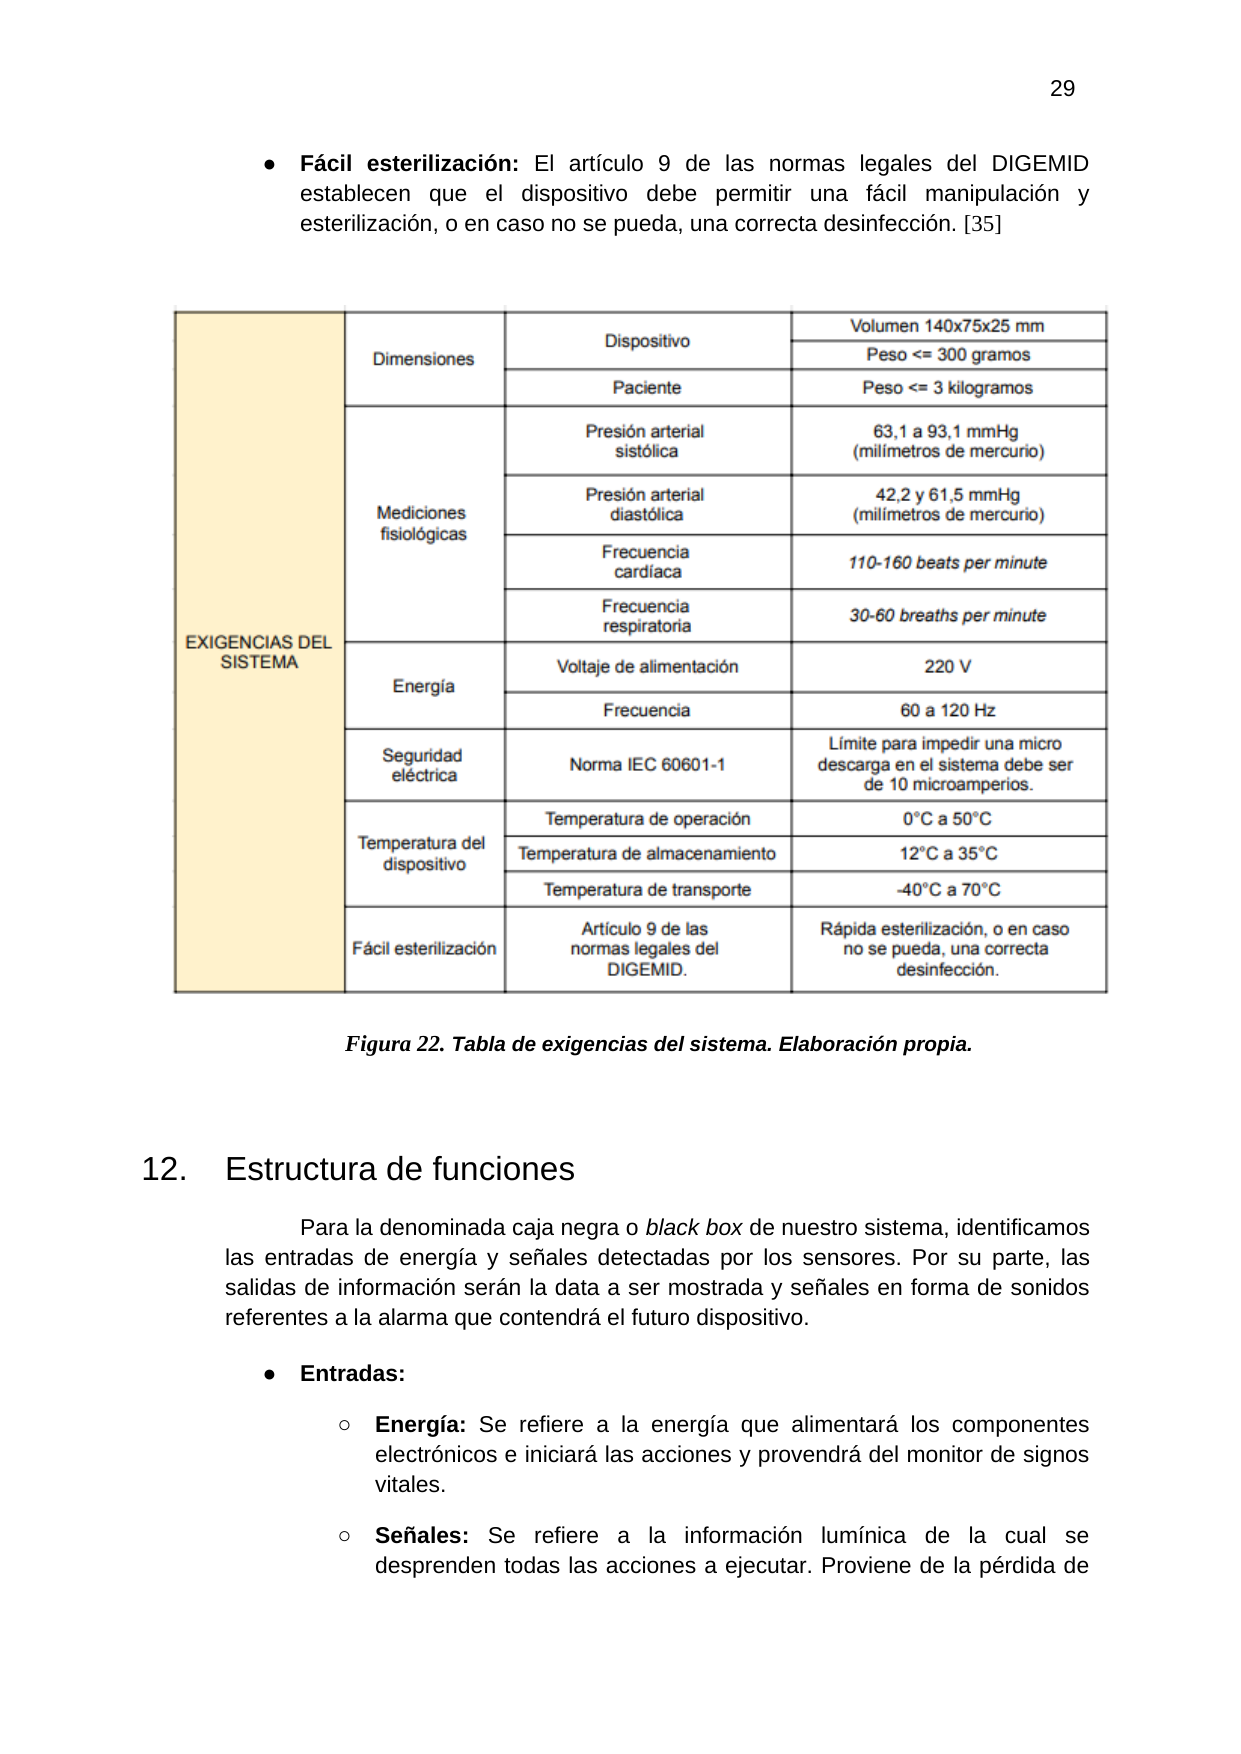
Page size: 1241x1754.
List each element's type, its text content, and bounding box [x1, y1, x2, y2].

text Para la denominada caja negra o black box de nuestro sistema, identificamos las entradas de energía y señales detectadas por los sensores. Por su parte, las salidas de información serán la data a ser mostrada y señales en forma de sonidos referentes a la alarma que contendrá el futuro dispositivo. [225, 1214, 1090, 1331]
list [337, 1522, 1090, 1578]
subtitle Estructura de funciones [187, 1149, 1090, 1187]
picture [171, 305, 1113, 1000]
list Entradas: [262, 1359, 1090, 1386]
list Fácil esterilización: El artículo 9 de las normas legales del DIGEMID establecen que el dispositivo debe permitir una fácil manipulación y esterilización, o en caso no se pueda, una correcta desinfección. [35] [262, 150, 1090, 237]
list Energía: Se refiere a la energía que alimentará los componentes electrónicos e iniciará las acciones y provendrá del monitor de signos vitales. [337, 1411, 1090, 1497]
